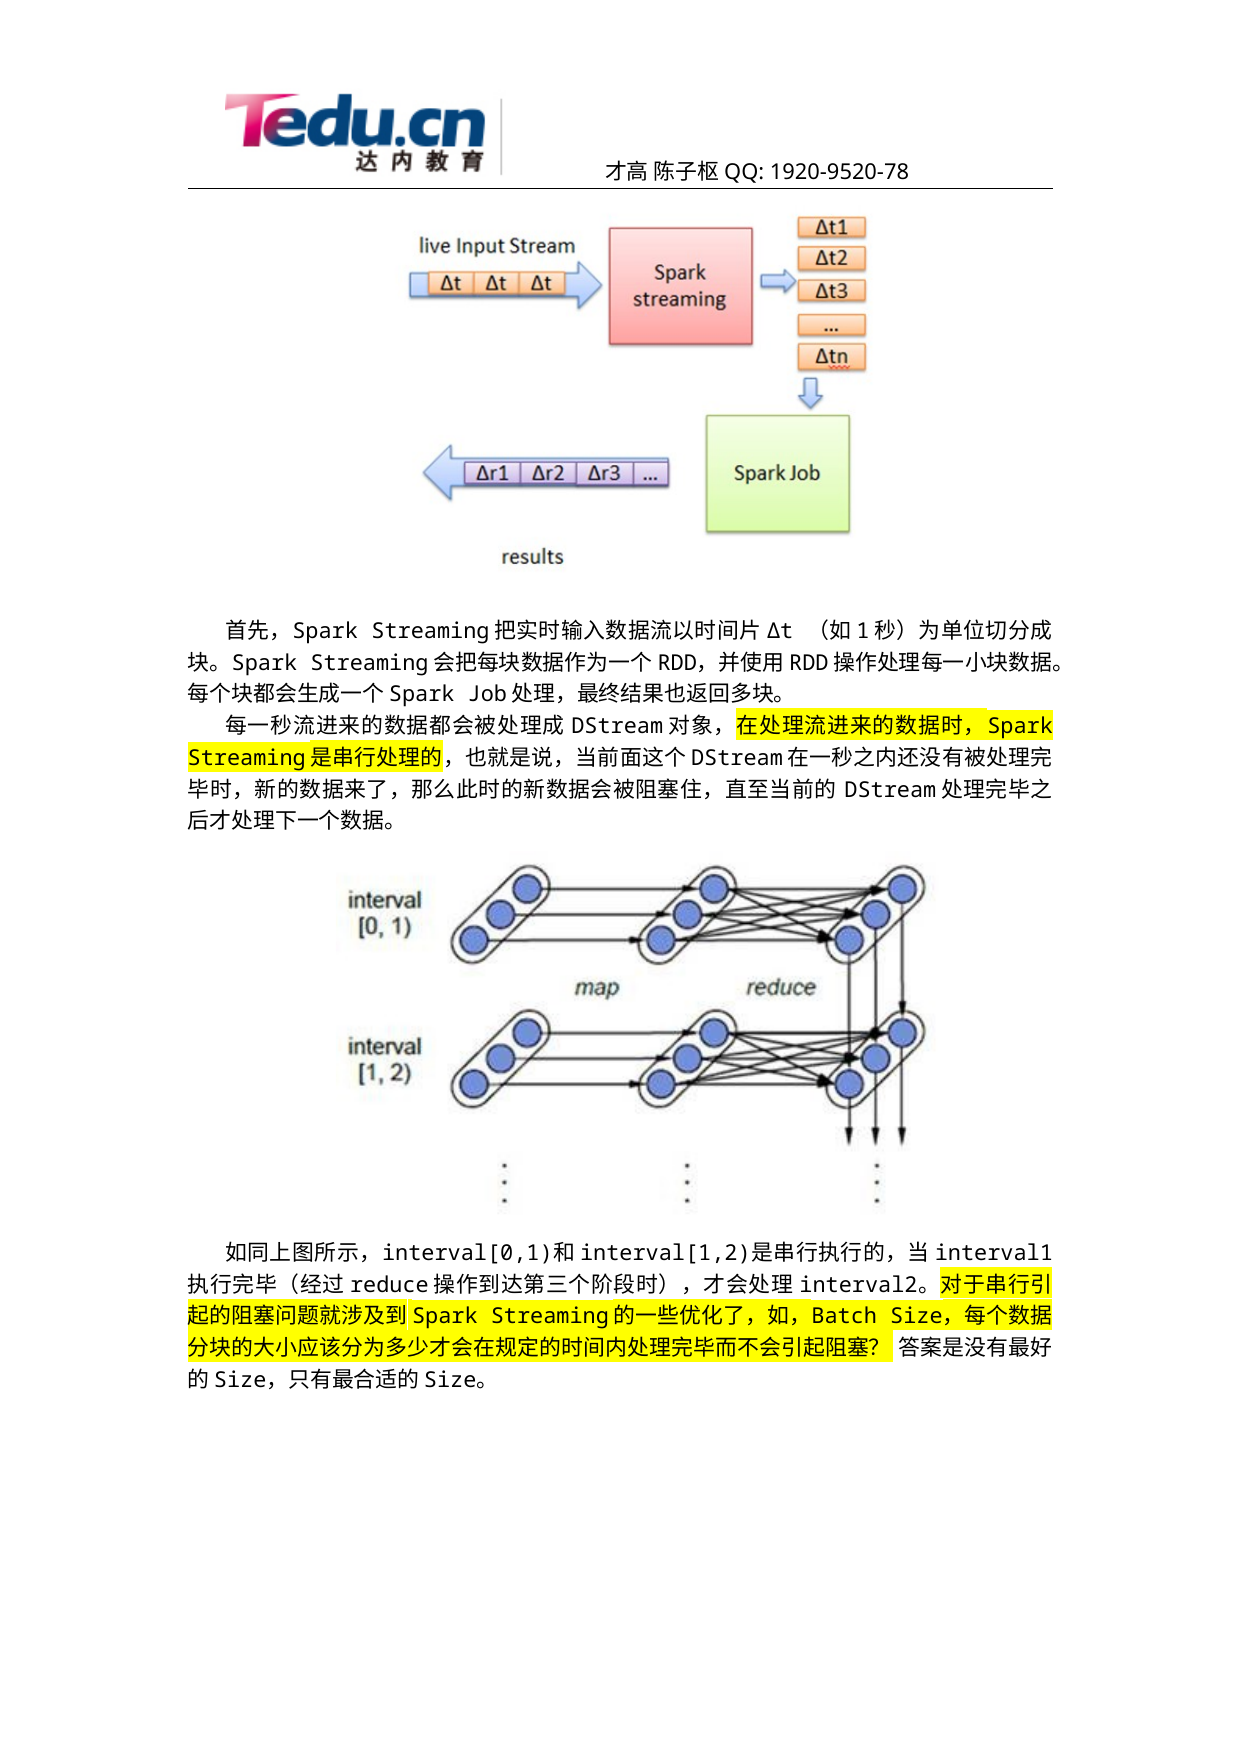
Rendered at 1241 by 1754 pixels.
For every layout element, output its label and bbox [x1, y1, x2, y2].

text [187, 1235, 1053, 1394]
picture [335, 851, 942, 1219]
picture [379, 197, 899, 597]
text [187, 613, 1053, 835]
picture [225, 88, 507, 180]
